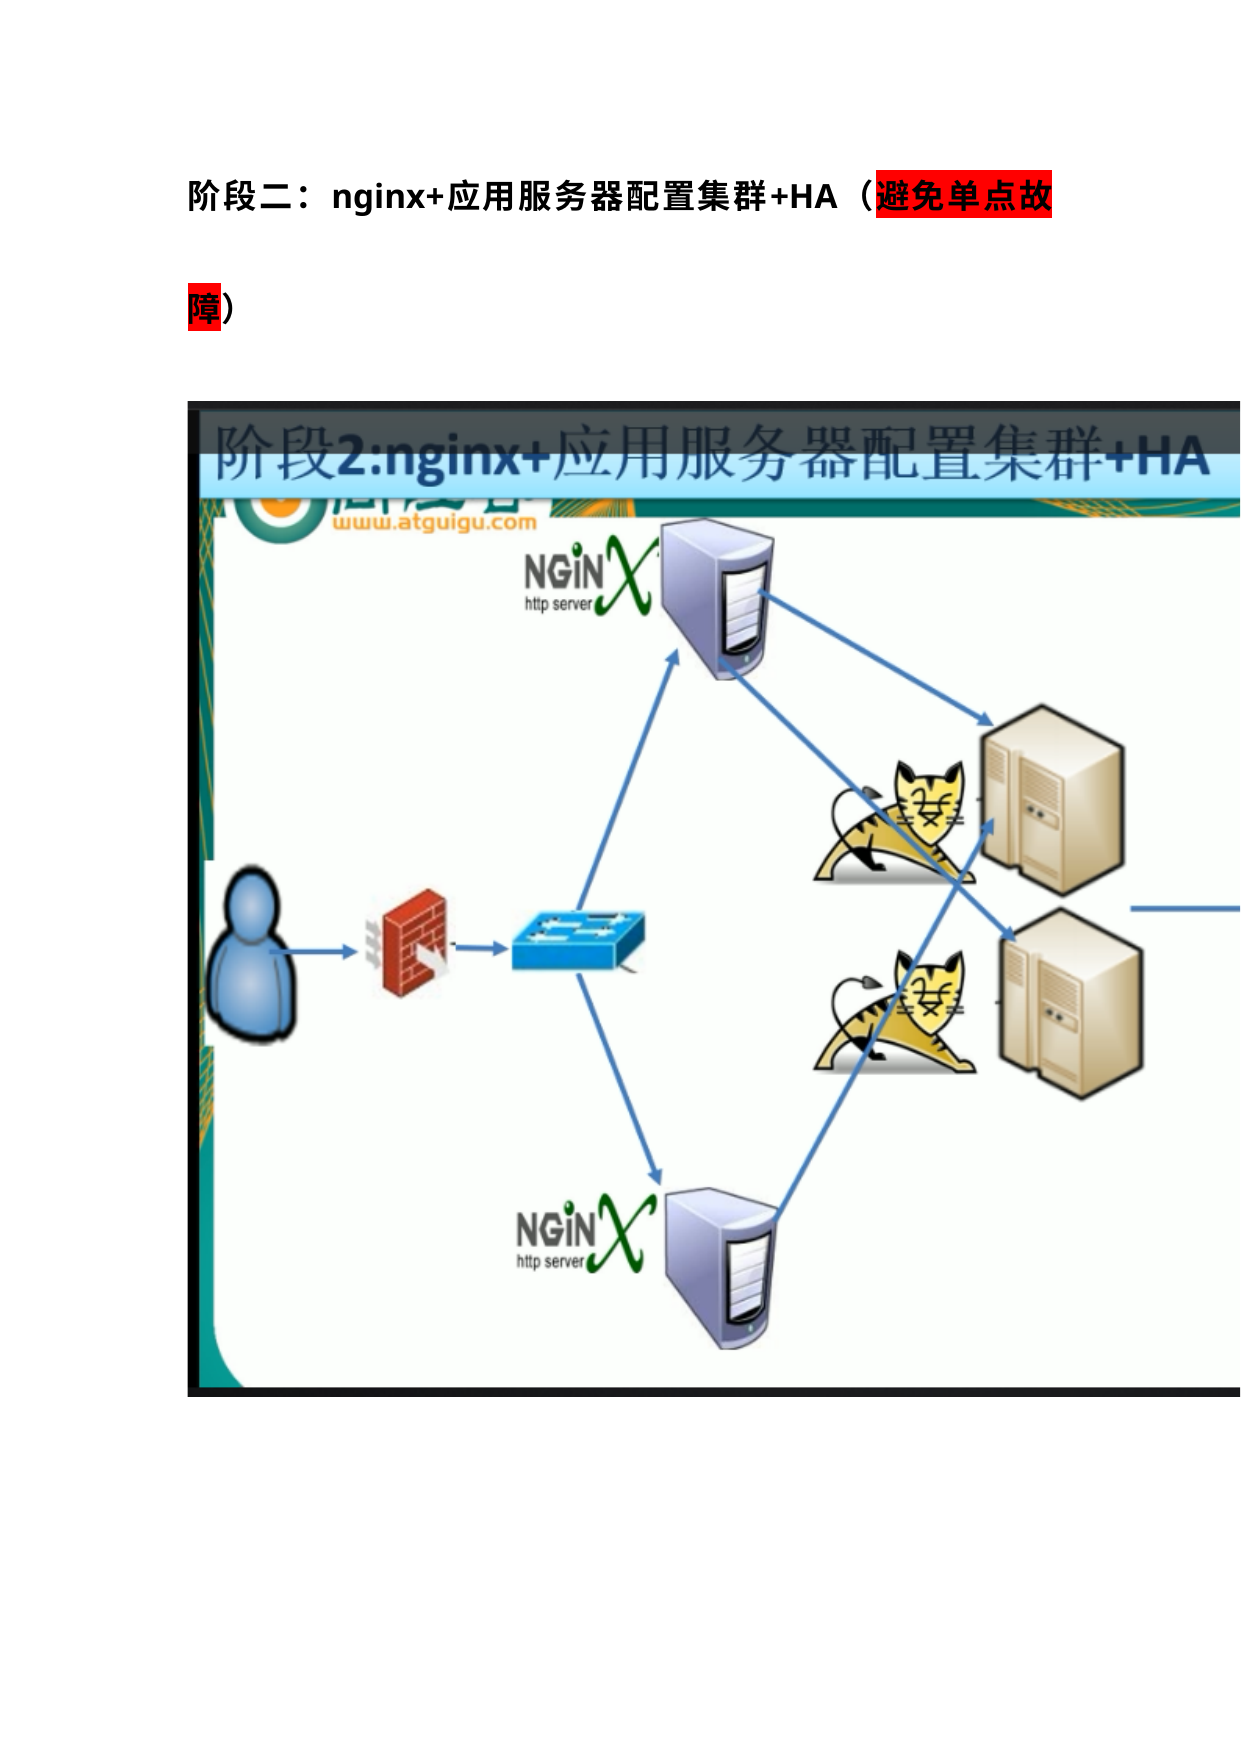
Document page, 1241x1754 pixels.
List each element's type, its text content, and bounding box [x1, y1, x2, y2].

subtitle 阶段二：nginx+应用服务器配置集群+HA（避免单点故障） [187, 162, 1053, 339]
picture [187, 401, 1241, 1397]
